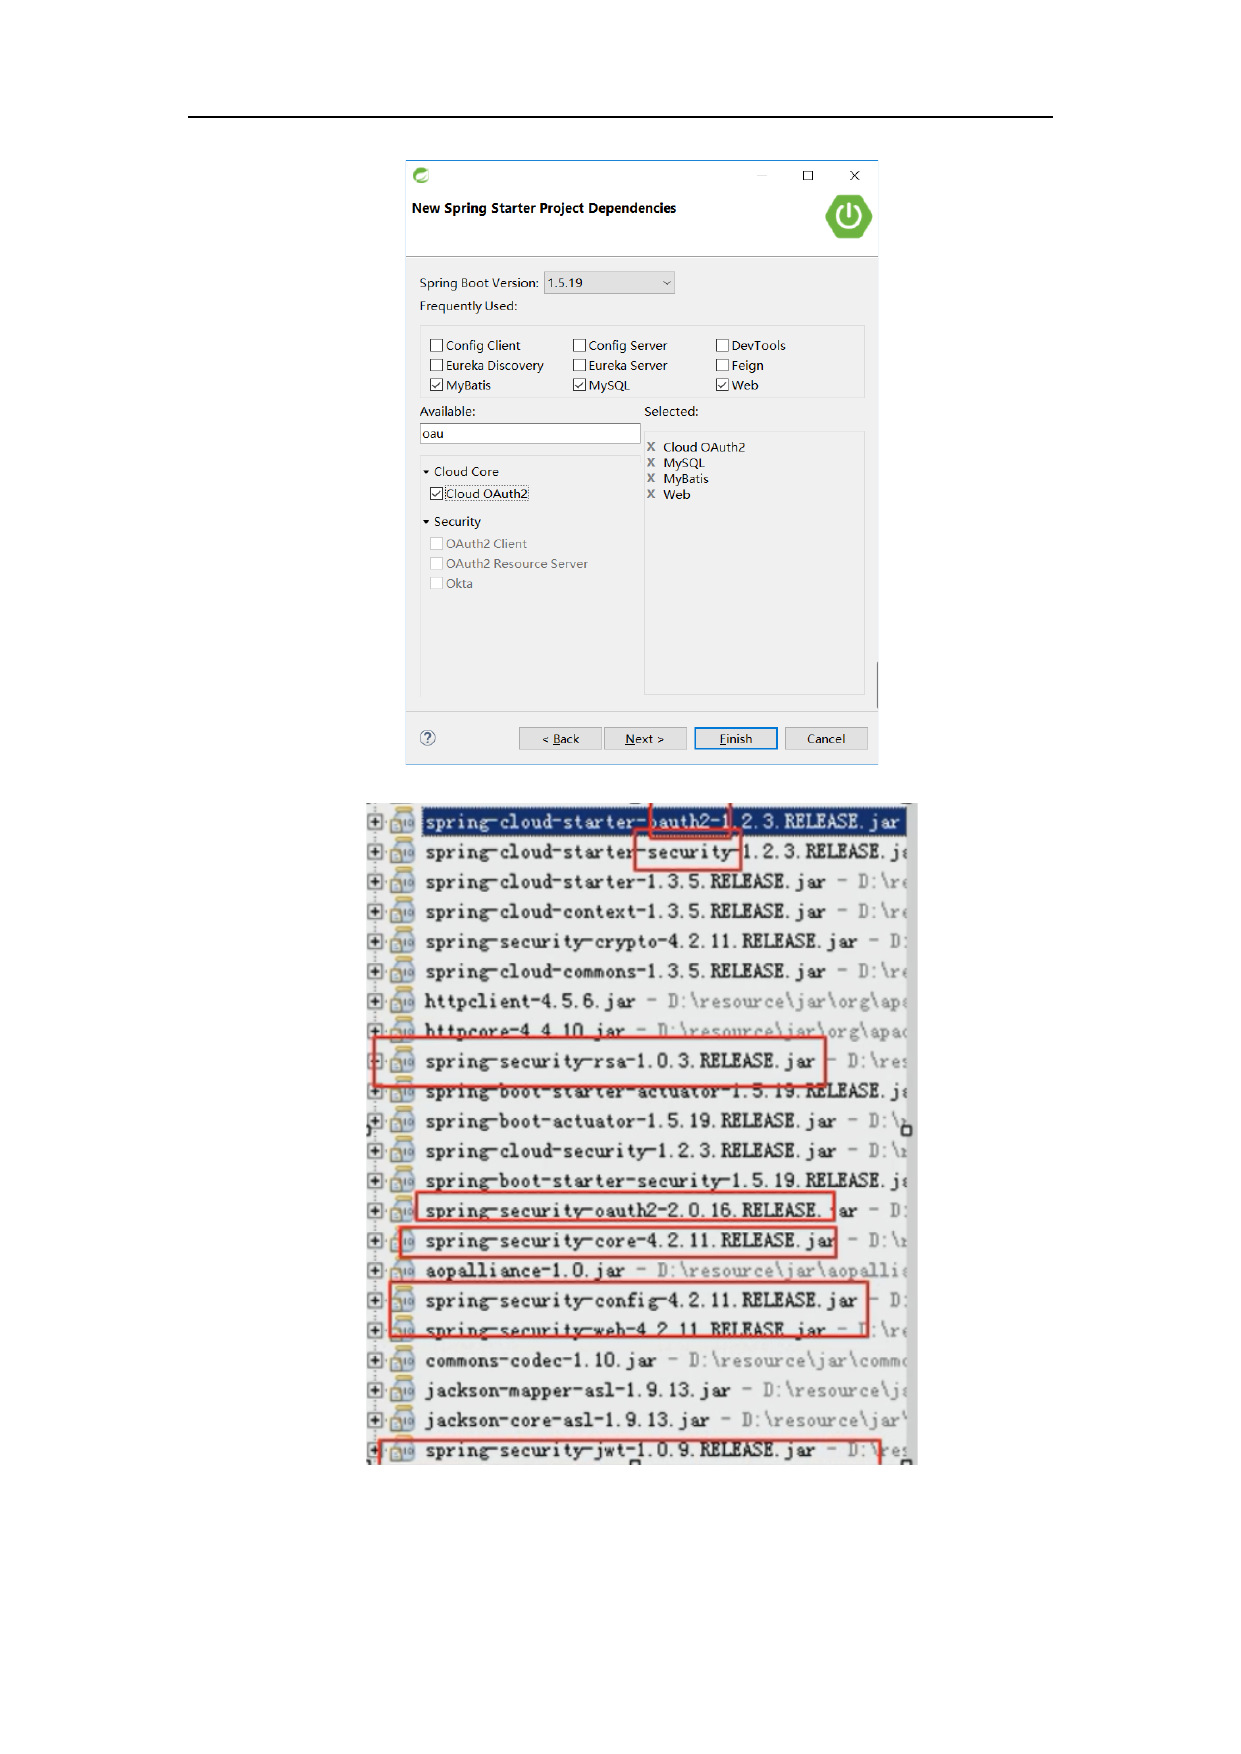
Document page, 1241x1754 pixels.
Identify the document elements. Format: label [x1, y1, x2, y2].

picture [366, 803, 918, 1465]
picture [405, 160, 879, 765]
